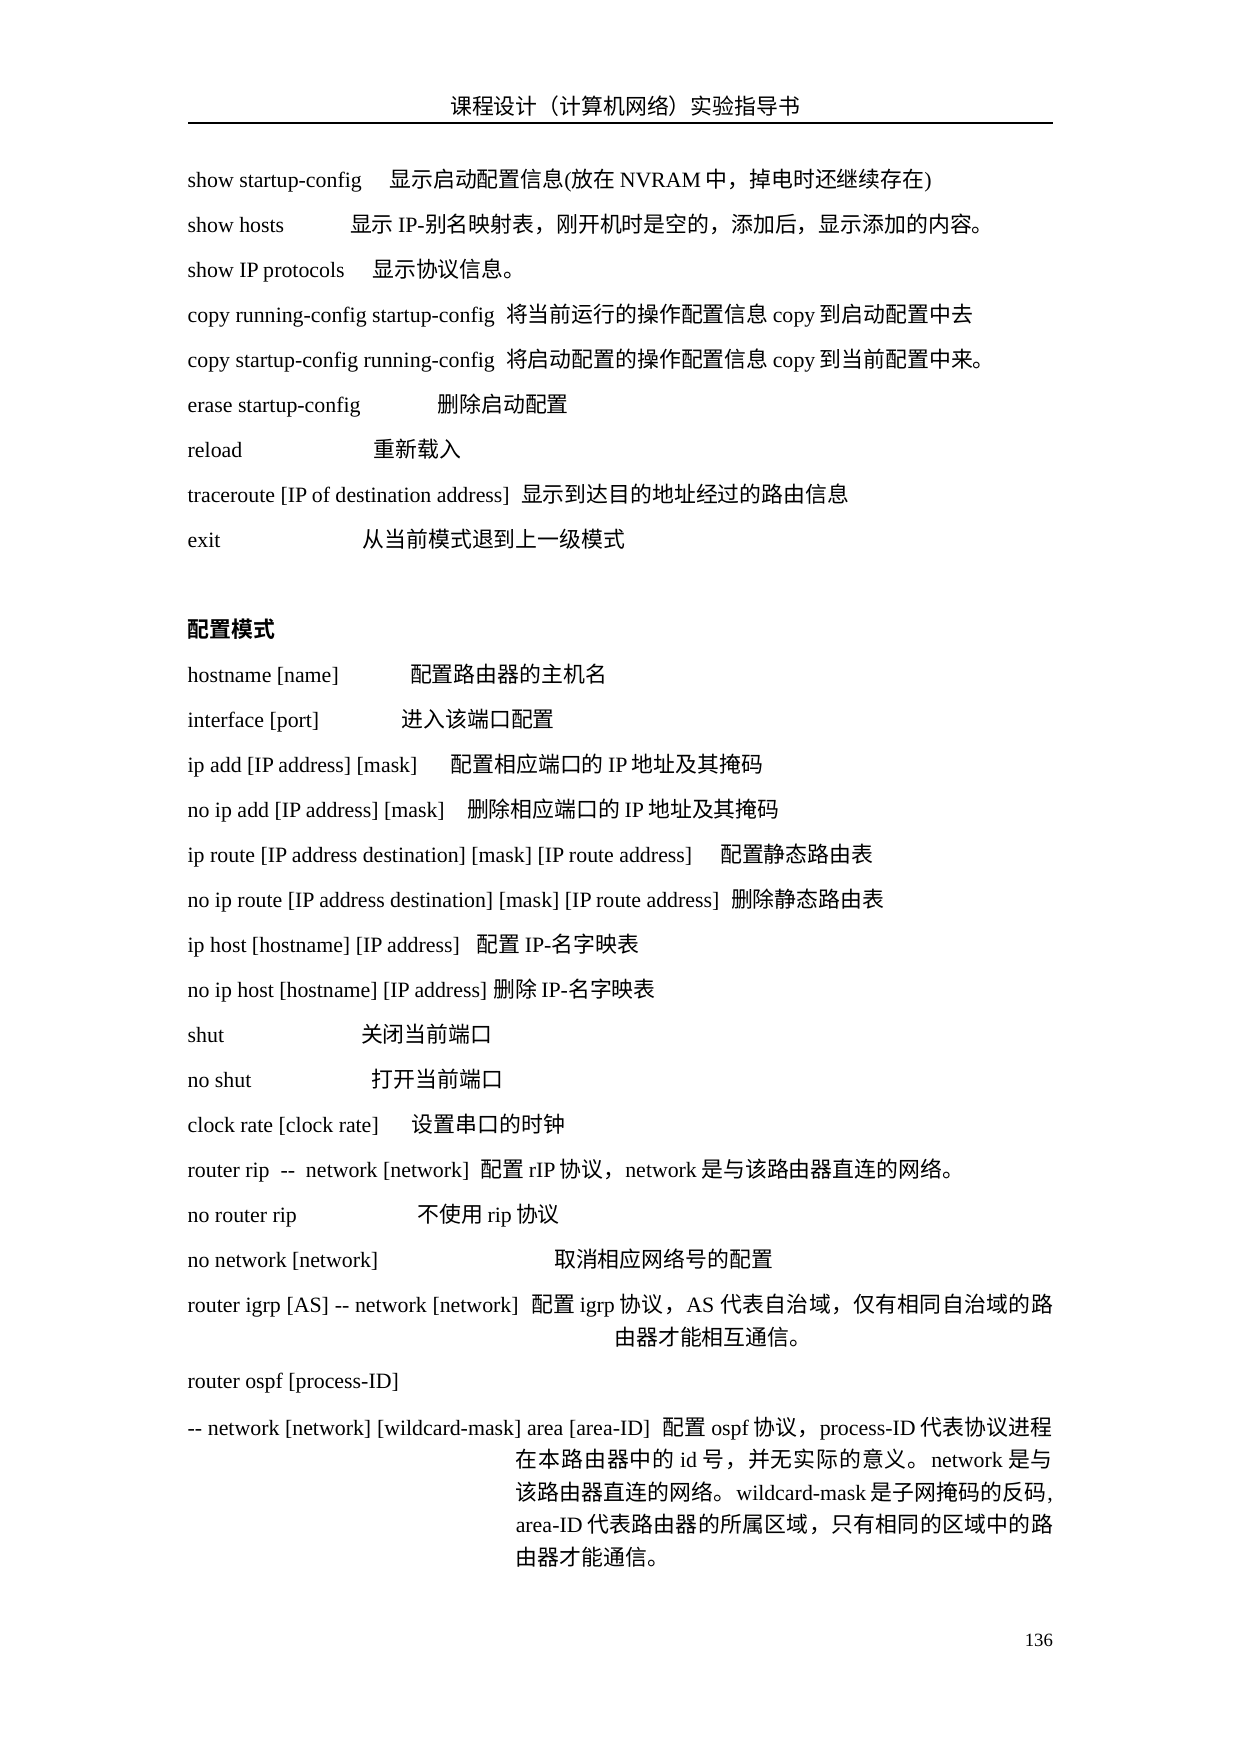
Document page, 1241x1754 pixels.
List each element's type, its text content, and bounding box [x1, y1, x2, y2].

text interface [port] 进入该端口配置 [187, 702, 1053, 734]
text no ip host [hostname] [IP address] 删除IP-名字映表 [187, 972, 1053, 1004]
text exit 从当前模式退到上一级模式 [187, 522, 1053, 554]
text no ip add [IP address] [mask] 删除相应端口的IP地址及其掩码 [187, 792, 1053, 824]
text reload 重新载入 [187, 432, 1053, 464]
text 配置模式 [187, 612, 1053, 644]
text router ospf [process-ID] [187, 1364, 1053, 1397]
text shut 关闭当前端口 [187, 1017, 1053, 1049]
text traceroute [IP of destination address] 显示到达目的地址经过的路由信息 [187, 477, 1053, 509]
text show hosts 显示IP-别名映射表，刚开机时是空的，添加后，显示添加的内容。 [187, 207, 1053, 239]
text router igrp [AS] -- network [network] 配置igrp协议，AS 代表自治域，仅有相同自治域的路由器才能相互通信。 [187, 1287, 1053, 1352]
text show startup-config 显示启动配置信息(放在NVRAM中，掉电时还继续存在) [187, 162, 1053, 194]
text ip host [hostname] [IP address] 配置IP-名字映表 [187, 927, 1053, 959]
text copy running-config startup-config 将当前运行的操作配置信息copy到启动配置中去 [187, 297, 1053, 329]
text clock rate [clock rate] 设置串口的时钟 [187, 1107, 1053, 1139]
text ip add [IP address] [mask] 配置相应端口的IP地址及其掩码 [187, 747, 1053, 779]
text no shut 打开当前端口 [187, 1062, 1053, 1094]
text ip route [IP address destination] [mask] [IP route address] 配置静态路由表 [187, 837, 1053, 869]
text erase startup-config 删除启动配置 [187, 387, 1053, 419]
text hostname [name] 配置路由器的主机名 [187, 657, 1053, 689]
text copy startup-config running-config 将启动配置的操作配置信息copy到当前配置中来。 [187, 342, 1053, 374]
text no network [network] 取消相应网络号的配置 [187, 1242, 1053, 1274]
text no router rip 不使用rip协议 [187, 1197, 1053, 1229]
text no ip route [IP address destination] [mask] [IP route address] 删除静态路由表 [187, 882, 1053, 914]
text router rip -- network [network] 配置rIP协议，network是与该路由器直连的网络。 [187, 1152, 1053, 1184]
text -- network [network] [wildcard-mask] area [area-ID] 配置ospf协议，process-ID代表协议进程在本路由器中的id号，并无实际的意义。network是与该路由器直连的网络。wildcard-mask是子网掩码的反码, area-ID代表路由器的所属区域，只有相同的区域中的路由器才能通信。 [187, 1409, 1053, 1572]
text show IP protocols 显示协议信息。 [187, 252, 1053, 284]
